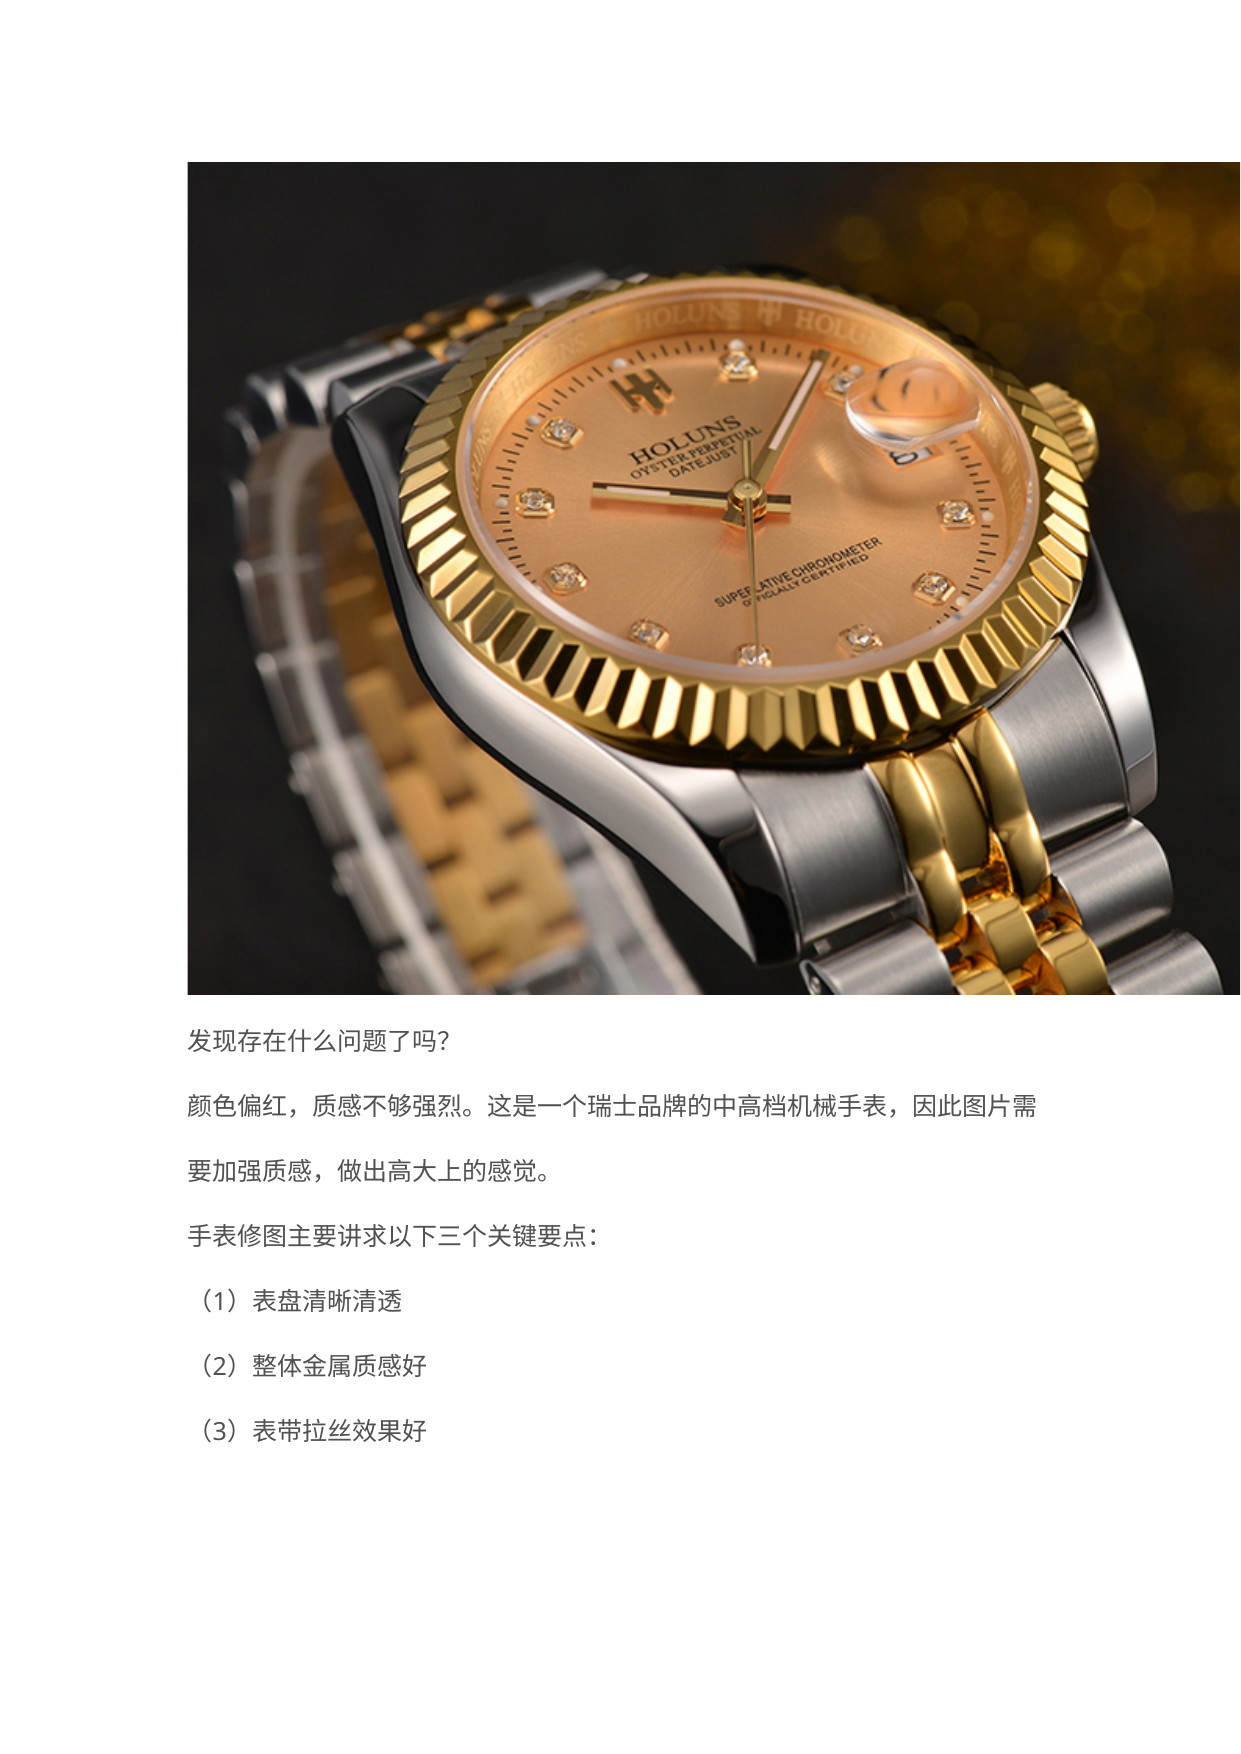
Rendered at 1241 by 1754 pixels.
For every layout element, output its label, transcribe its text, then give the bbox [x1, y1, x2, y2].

text （1）表盘清晰清透 [187, 1267, 1053, 1332]
text （2）整体金属质感好 [187, 1332, 1053, 1397]
text 发现存在什么问题了吗？ [187, 1007, 1053, 1072]
text 颜色偏红，质感不够强烈。这是一个瑞士品牌的中高档机械手表，因此图片需要加强质感，做出高大上的感觉。 [187, 1072, 1053, 1202]
text （3）表带拉丝效果好 [187, 1397, 1053, 1462]
text 手表修图主要讲求以下三个关键要点： [187, 1202, 1053, 1267]
picture [187, 162, 1241, 995]
